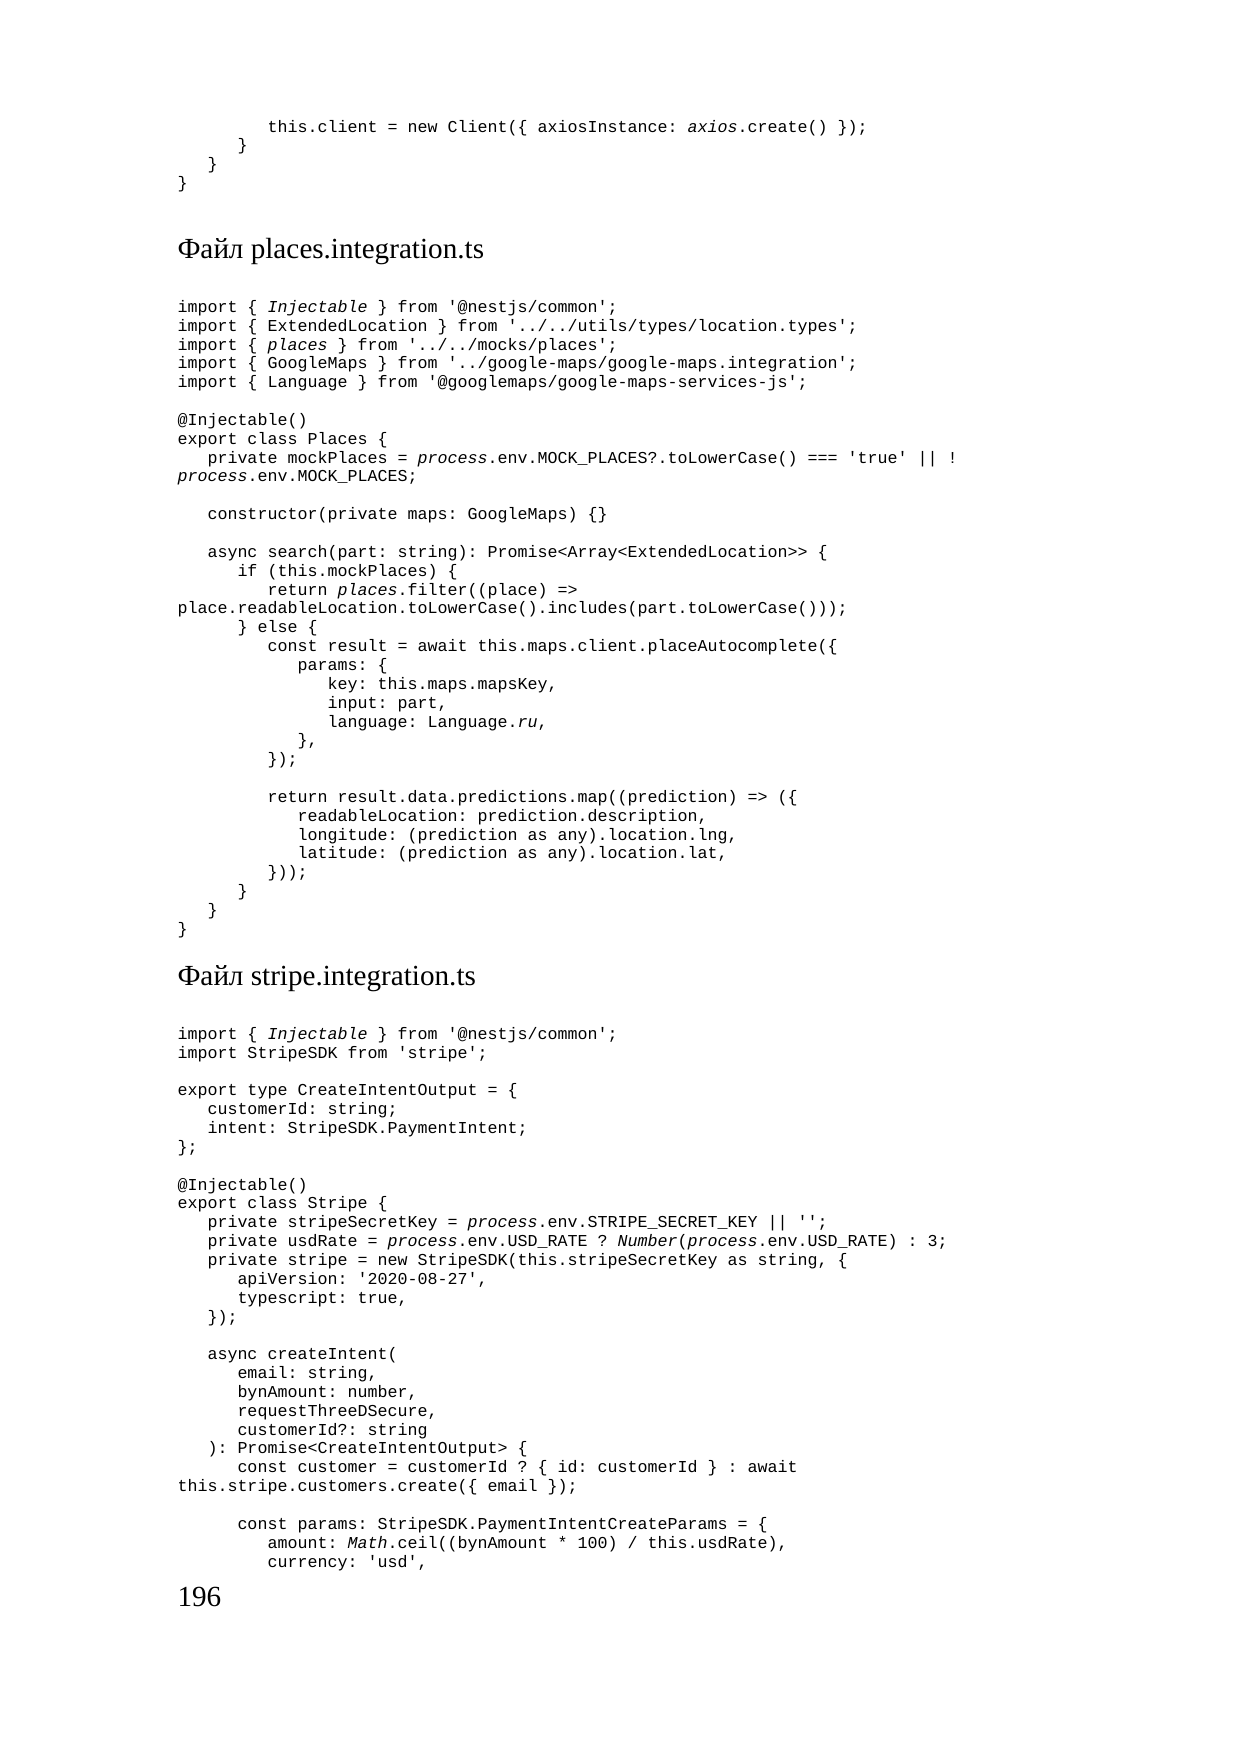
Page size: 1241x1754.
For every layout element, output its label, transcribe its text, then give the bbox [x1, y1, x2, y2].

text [177, 118, 1152, 193]
text import { Injectable } from '@nestjs/common'; import { ExtendedLocation } from '../../utils/types/location.types'; import { places } from '../../mocks/places'; import { GoogleMaps } from '../google-maps/google-maps.integration'; import { Language } from '@googlemaps/google-maps-services-js'; @Injectable() export class Places { private mockPlaces = process.env.MOCK_PLACES?.toLowerCase() === 'true' || !process.env.MOCK_PLACES; constructor(private maps: GoogleMaps) {} async search(part: string): Promise<Array<ExtendedLocation>> { if (this.mockPlaces) { return places.filter((place) => place.readableLocation.toLowerCase().includes(part.toLowerCase())); } else { const result = await this.maps.client.placeAutocomplete({ params: { key: this.maps.mapsKey, input: part, language: Language.ru, }, }); return result.data.predictions.map((prediction) => ({ readableLocation: prediction.description, longitude: (prediction as any).location.lng, latitude: (prediction as any).location.lat, })); } } } [177, 298, 1152, 939]
text Файл places.integration.ts [177, 231, 1152, 298]
text Файл stripe.integration.ts [177, 958, 1152, 1025]
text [177, 1025, 1152, 1572]
